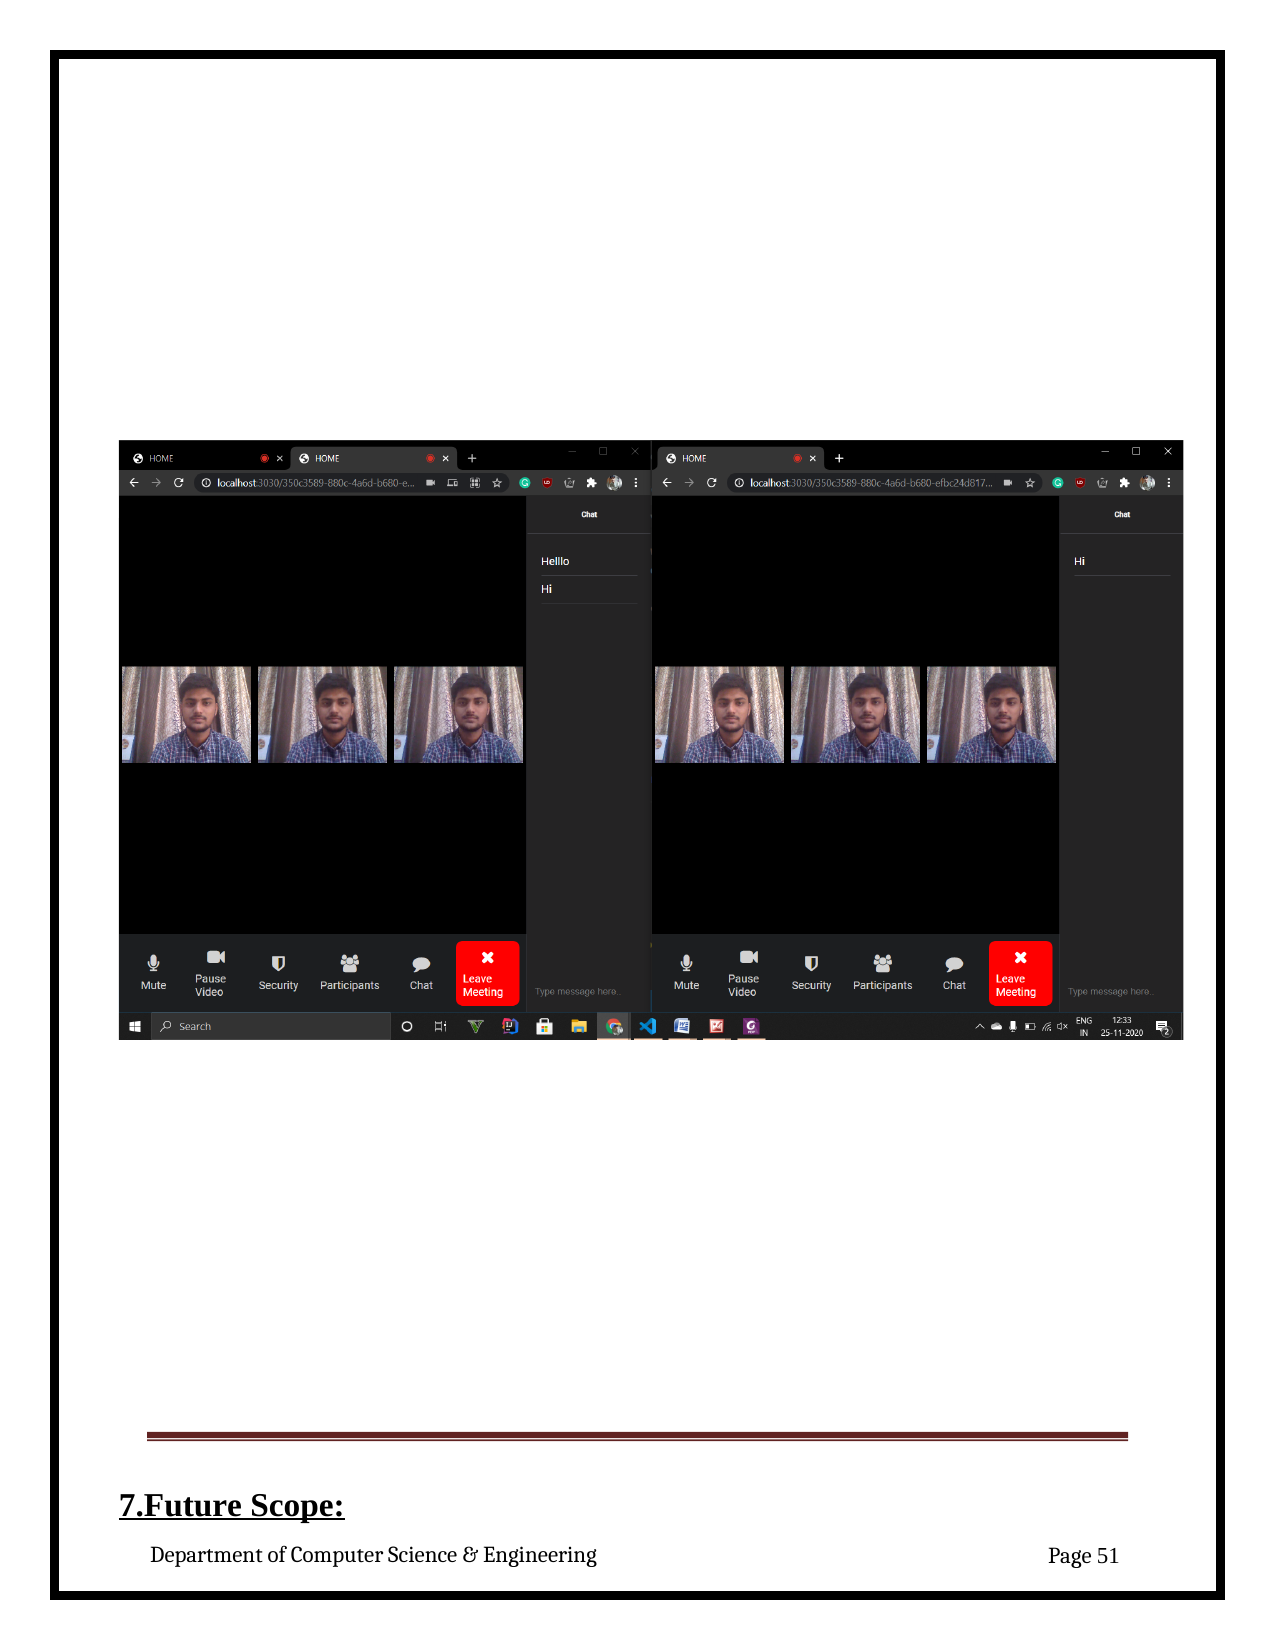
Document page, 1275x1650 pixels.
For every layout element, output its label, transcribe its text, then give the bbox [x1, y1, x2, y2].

picture [118, 440, 1184, 1040]
text 7.Future Scope: [119, 1485, 1183, 1523]
